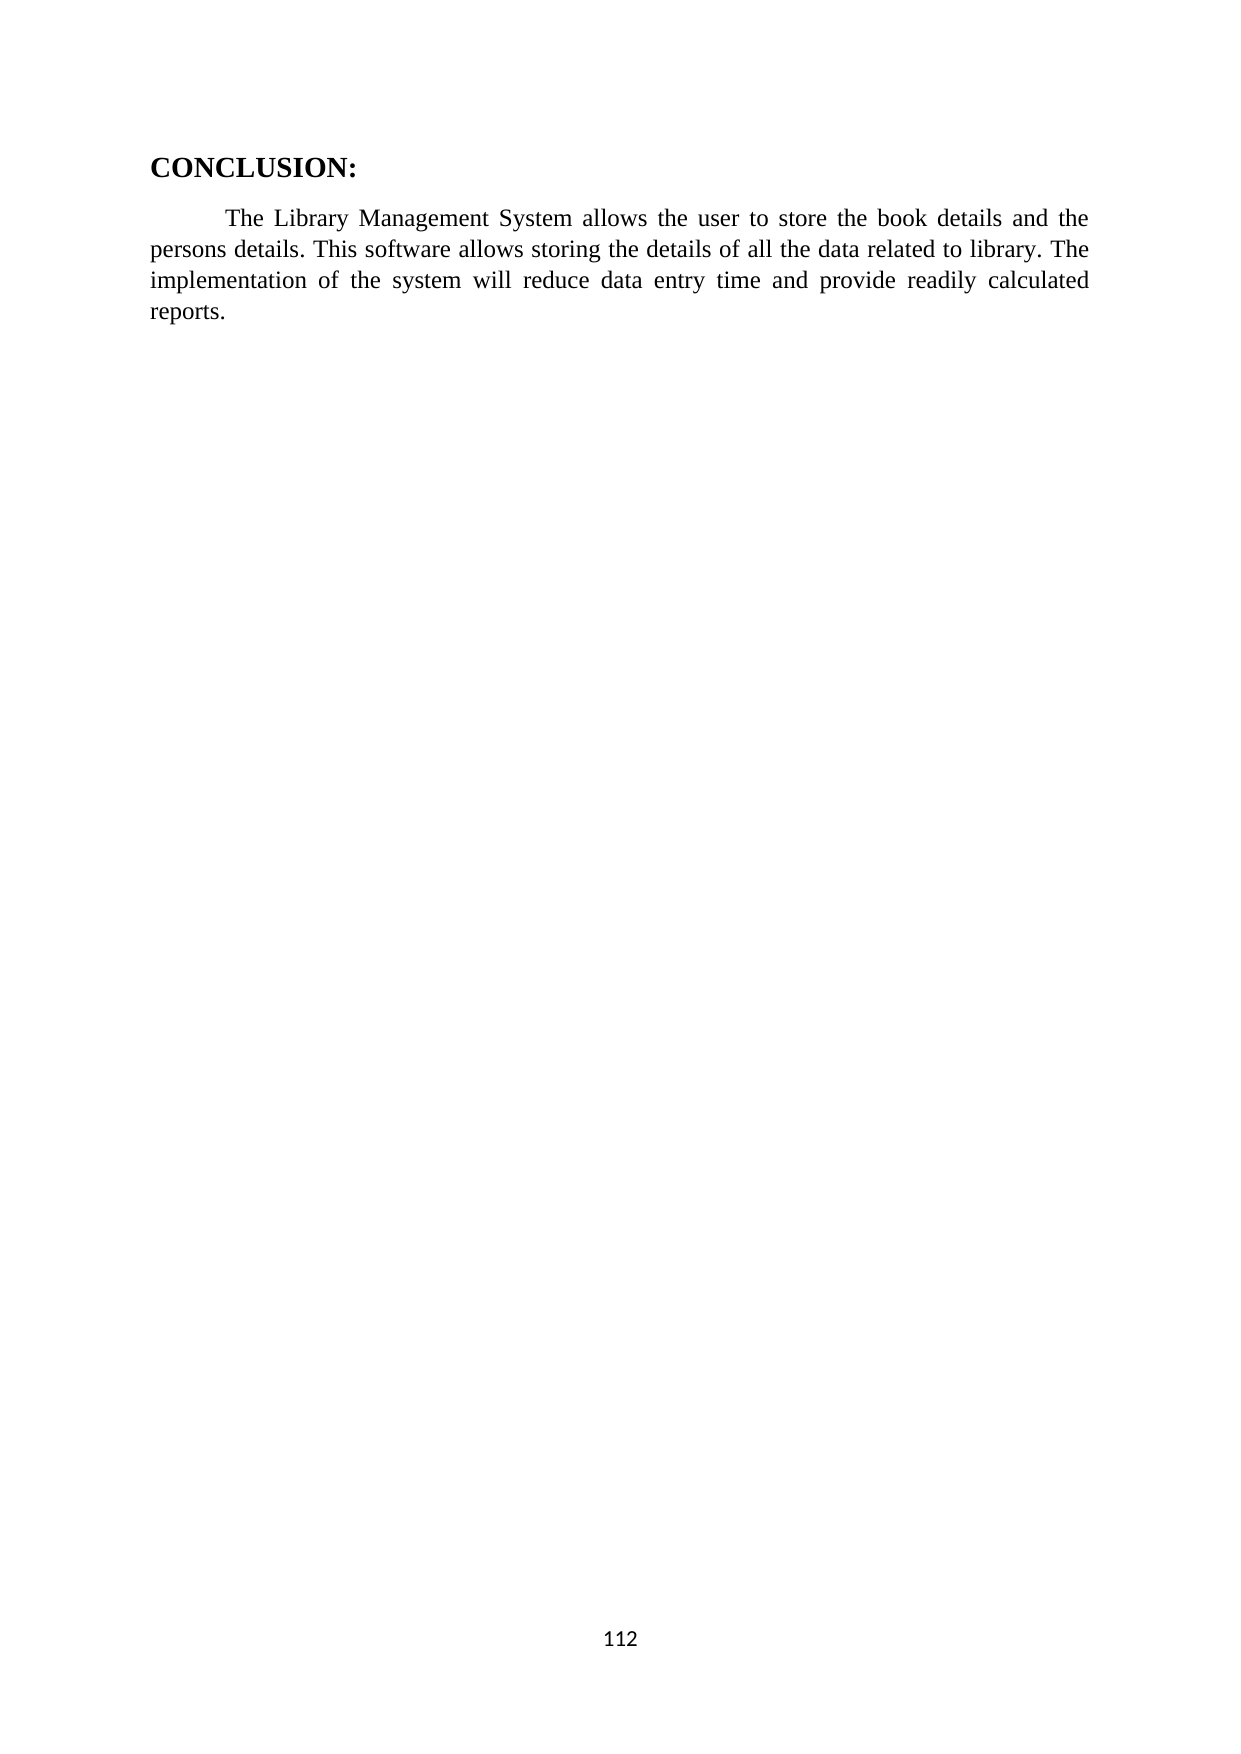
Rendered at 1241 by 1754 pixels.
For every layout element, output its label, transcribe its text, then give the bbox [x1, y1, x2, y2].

text The Library Management System allows the user to store the book details and the persons details. This software allows storing the details of all the data related to library. The implementation of the system will reduce data entry time and provide readily calculated reports. [150, 203, 1090, 325]
text CONCLUSION: [150, 150, 1090, 183]
